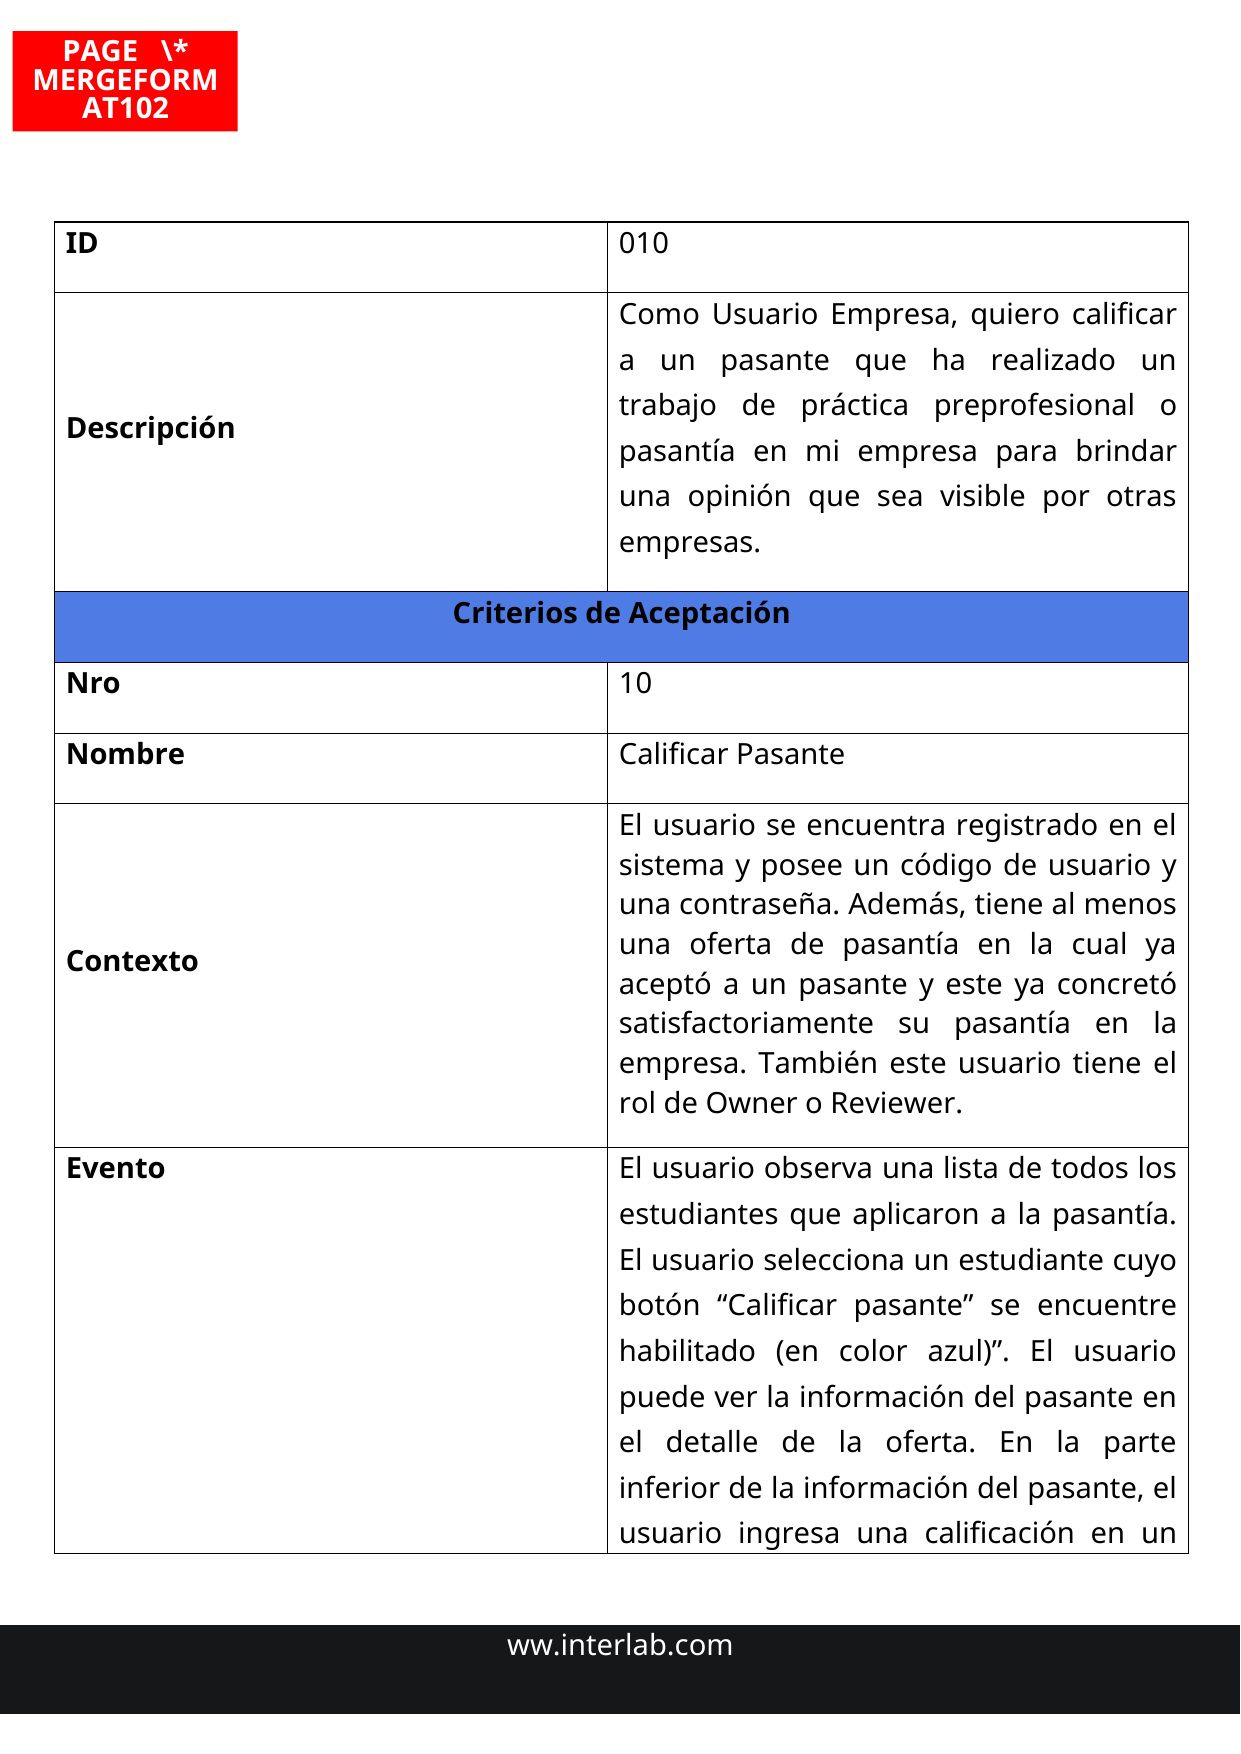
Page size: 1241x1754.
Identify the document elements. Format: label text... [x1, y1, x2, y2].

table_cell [608, 1148, 1188, 1552]
table_cell Evento [55, 1148, 607, 1552]
table_cell Contexto [55, 804, 607, 1147]
table_cell Nro [55, 663, 607, 732]
table_cell Calificar Pasante [608, 734, 1188, 803]
table_cell 10 [608, 663, 1188, 732]
table_cell Nombre [55, 734, 607, 803]
table_cell El usuario se encuentra registrado en el sistema y posee un código de usuario y una contraseña. Además, tiene al menos una oferta de pasantía en la cual ya aceptó a un pasante y este ya concretó satisfactoriamente su pasantía en la empresa. También este usuario tiene el rol de Owner o Reviewer. [608, 804, 1188, 1147]
table_cell 010 [608, 223, 1188, 292]
table_cell ID [55, 223, 607, 292]
table_cell Criterios de Aceptación [55, 592, 1188, 662]
table_cell Como Usuario Empresa, quiero calificar a un pasante que ha realizado un trabajo de práctica preprofesional o pasantía en mi empresa para brindar una opinión que sea visible por otras empresas. [608, 293, 1188, 591]
table_cell Descripción [55, 293, 607, 591]
